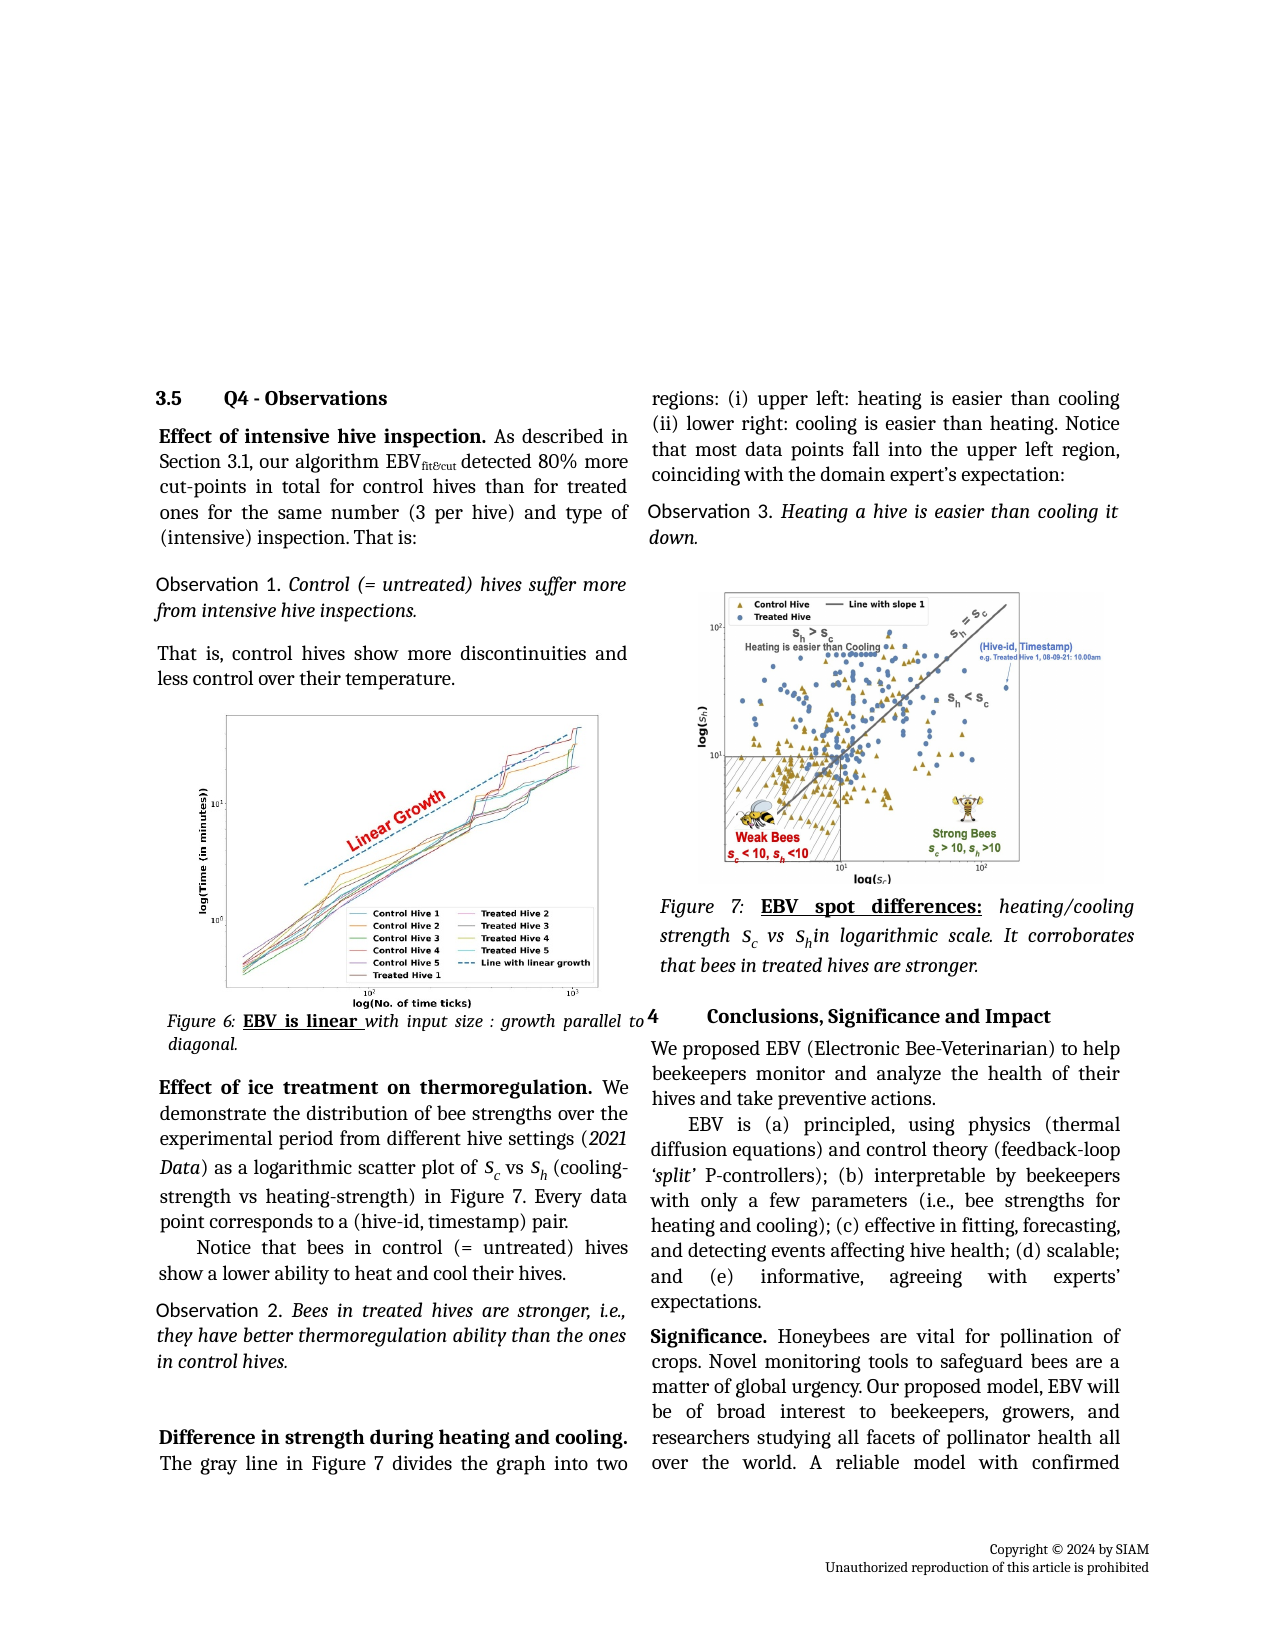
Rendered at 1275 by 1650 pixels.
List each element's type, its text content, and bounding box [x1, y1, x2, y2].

text We proposed EBV (Electronic Bee-Veterinarian) to help beekeepers monitor and analyze the health of their hives and take preventive actions. [651, 1036, 1121, 1111]
text That is, control hives show more discontinuities and less control over their temperature. [157, 642, 628, 691]
picture [697, 592, 1103, 883]
text Notice that bees in control (= untreated) hives show a lower ability to heat and cool their hives. [158, 1236, 628, 1285]
text Difference in strength during heating and cooling. The gray line in Figure 7 divides the graph into two regions: (i) upper left: heating is easier than cooling (ii) lower right: cooling is easier than heating. Notice that most data points fall into the upper left region, coinciding with the domain expert’s expectation: [651, 387, 1121, 487]
subtitle 3.5 Q4 - Observations [156, 387, 628, 411]
text EBV is (a) principled, using physics (thermal diffusion equations) and control theory (feedback-loop ‘split’ P-controllers); (b) interpretable by beekeepers with only a few parameters (i.e., bee strengths for heating and cooling); (c) effective in fitting, forecasting, and detecting events affecting hive health; (d) scalable; and (e) informative, agreeing with experts’ expectations. [651, 1113, 1121, 1314]
text Observation 2. Bees in treated hives are stronger, i.e., they have better thermoregulation ability than the ones in control hives. [156, 1297, 628, 1373]
table_header [649, 586, 1148, 895]
text Difference in strength during heating and cooling. The gray line in Figure 7 divides the graph into two regions: (i) upper left: heating is easier than cooling (ii) lower right: cooling is easier than heating. Notice that most data points fall into the upper left region, coinciding with the domain expert’s expectation: [158, 1426, 628, 1475]
text Observation 3. Heating a hive is easier than cooling it down. [647, 498, 1121, 549]
text Effect of intensive hive inspection. As described in Section 3.1, our algorithm EBVfit&cut detected 80% more cut-points in total for control hives than for treated ones for the same number (3 per hive) and type of (intensive) inspection. That is: [158, 424, 628, 550]
table_cell Figure 6: EBV is linear with input size : growth parallel to diagonal. [157, 1010, 639, 1076]
picture [193, 713, 609, 1008]
subtitle 4 Conclusions, Significance and Impact [647, 1004, 1121, 1028]
text Observation 1. Control (= untreated) hives suffer more from intensive hive inspections. [156, 571, 628, 622]
text Effect of ice treatment on thermoregulation. We demonstrate the distribution of bee strengths over the experimental period from different hive settings (2021 Data) as a logarithmic scatter plot of vs (cooling-strength vs heating-strength) in Figure 7. Every data point corresponds to a (hive-id, timestamp) pair. [158, 1076, 628, 1234]
table_header [157, 693, 639, 1010]
table_cell Figure 7: EBV spot differences: heating/cooling strength vs in logarithmic scale. It corroborates that bees in treated hives are stronger. [649, 895, 1148, 1004]
